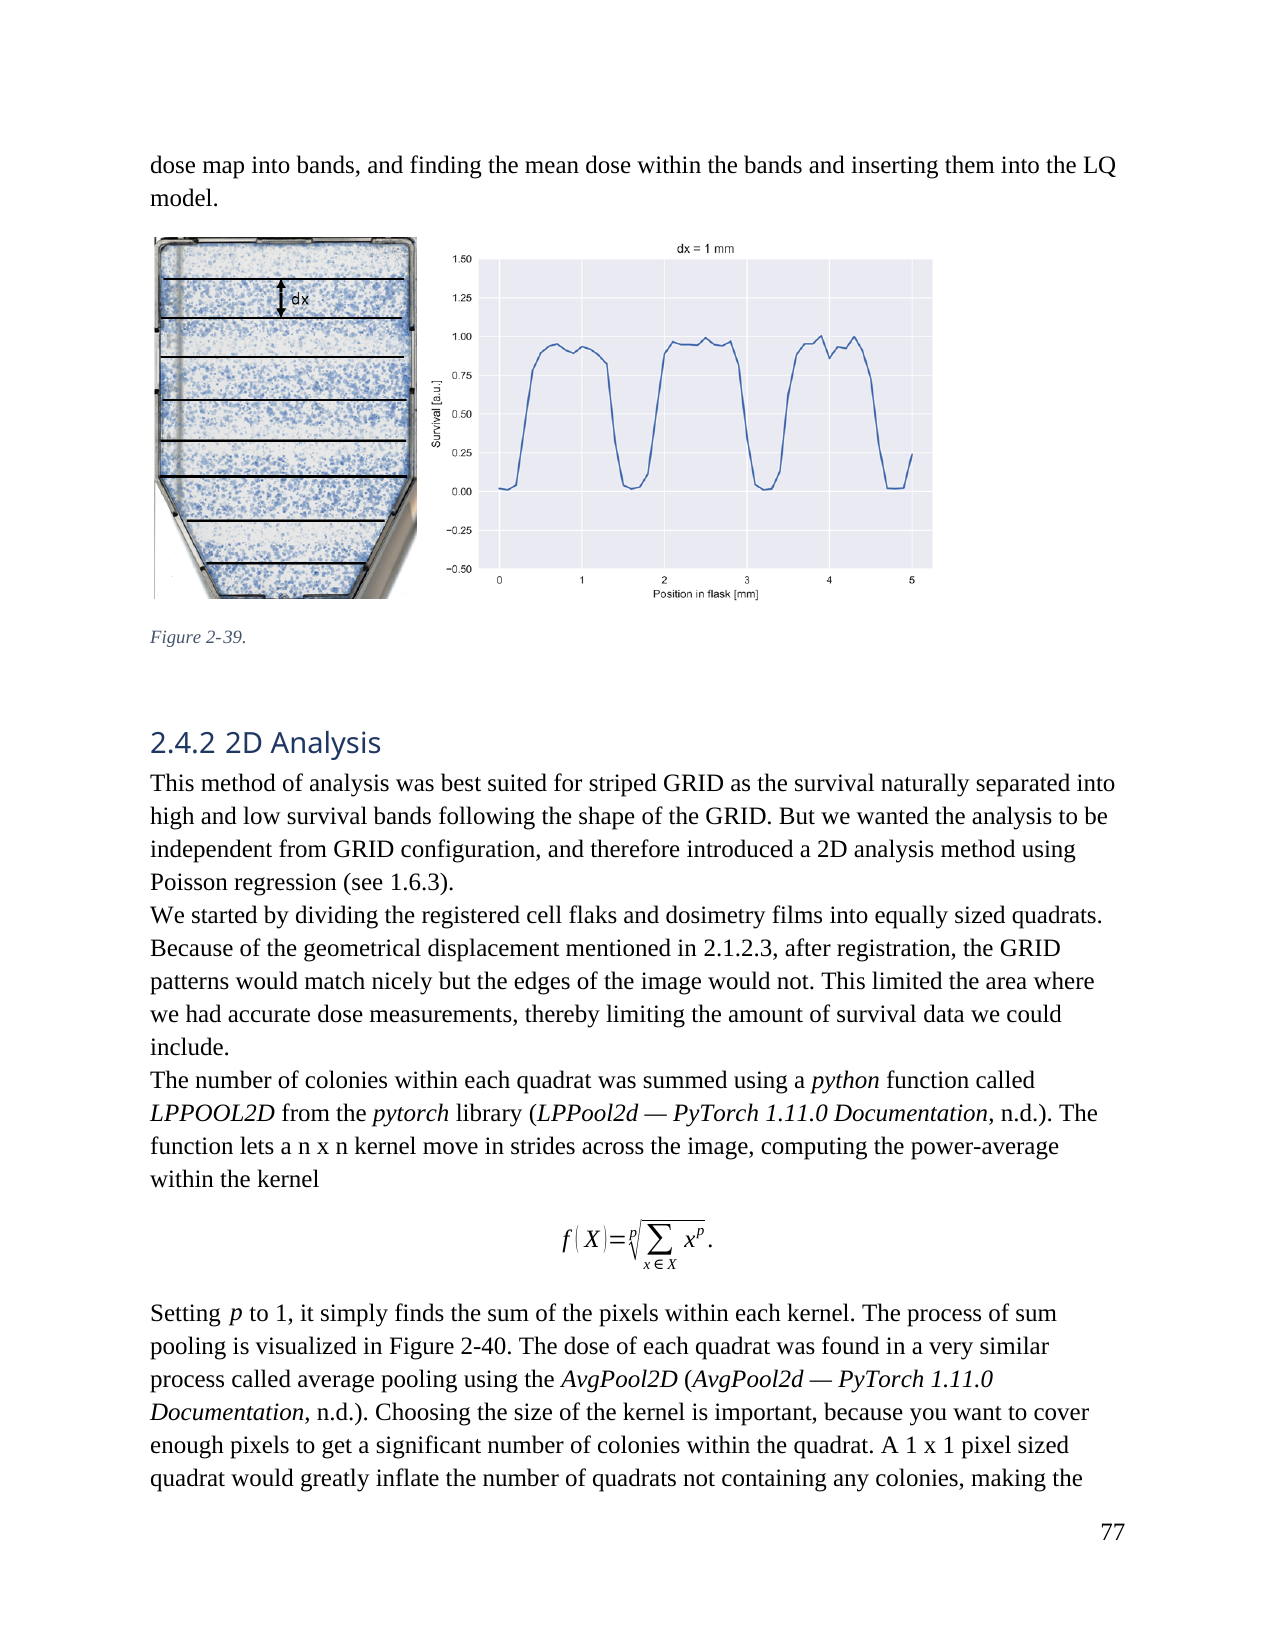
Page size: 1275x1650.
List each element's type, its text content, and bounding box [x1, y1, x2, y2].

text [150, 150, 1125, 212]
text This method of analysis was best suited for striped GRID as the survival naturally separated into high and low survival bands following the shape of the GRID. But we wanted the analysis to be independent from GRID configuration, and therefore introduced a 2D analysis method using Poisson regression (see 1.6.3). We started by dividing the registered cell flaks and dosimetry films into equally sized quadrats. Because of the geometrical displacement mentioned in 2.1.2.3, after registration, the GRID patterns would match nicely but the edges of the image would not. This limited the area where we had accurate dose measurements, thereby limiting the amount of survival data we could include. The number of colonies within each quadrat was summed using a python function called LPPOOL2D from the pytorch library (LPPool2d — PyTorch 1.11.0 Documentation, n.d.). The function lets a n x n kernel move in strides across the image, computing the power-average within the kernel [150, 768, 1125, 1193]
subtitle 2D Analysis [150, 722, 1125, 762]
picture [150, 236, 937, 602]
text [150, 1298, 1125, 1492]
